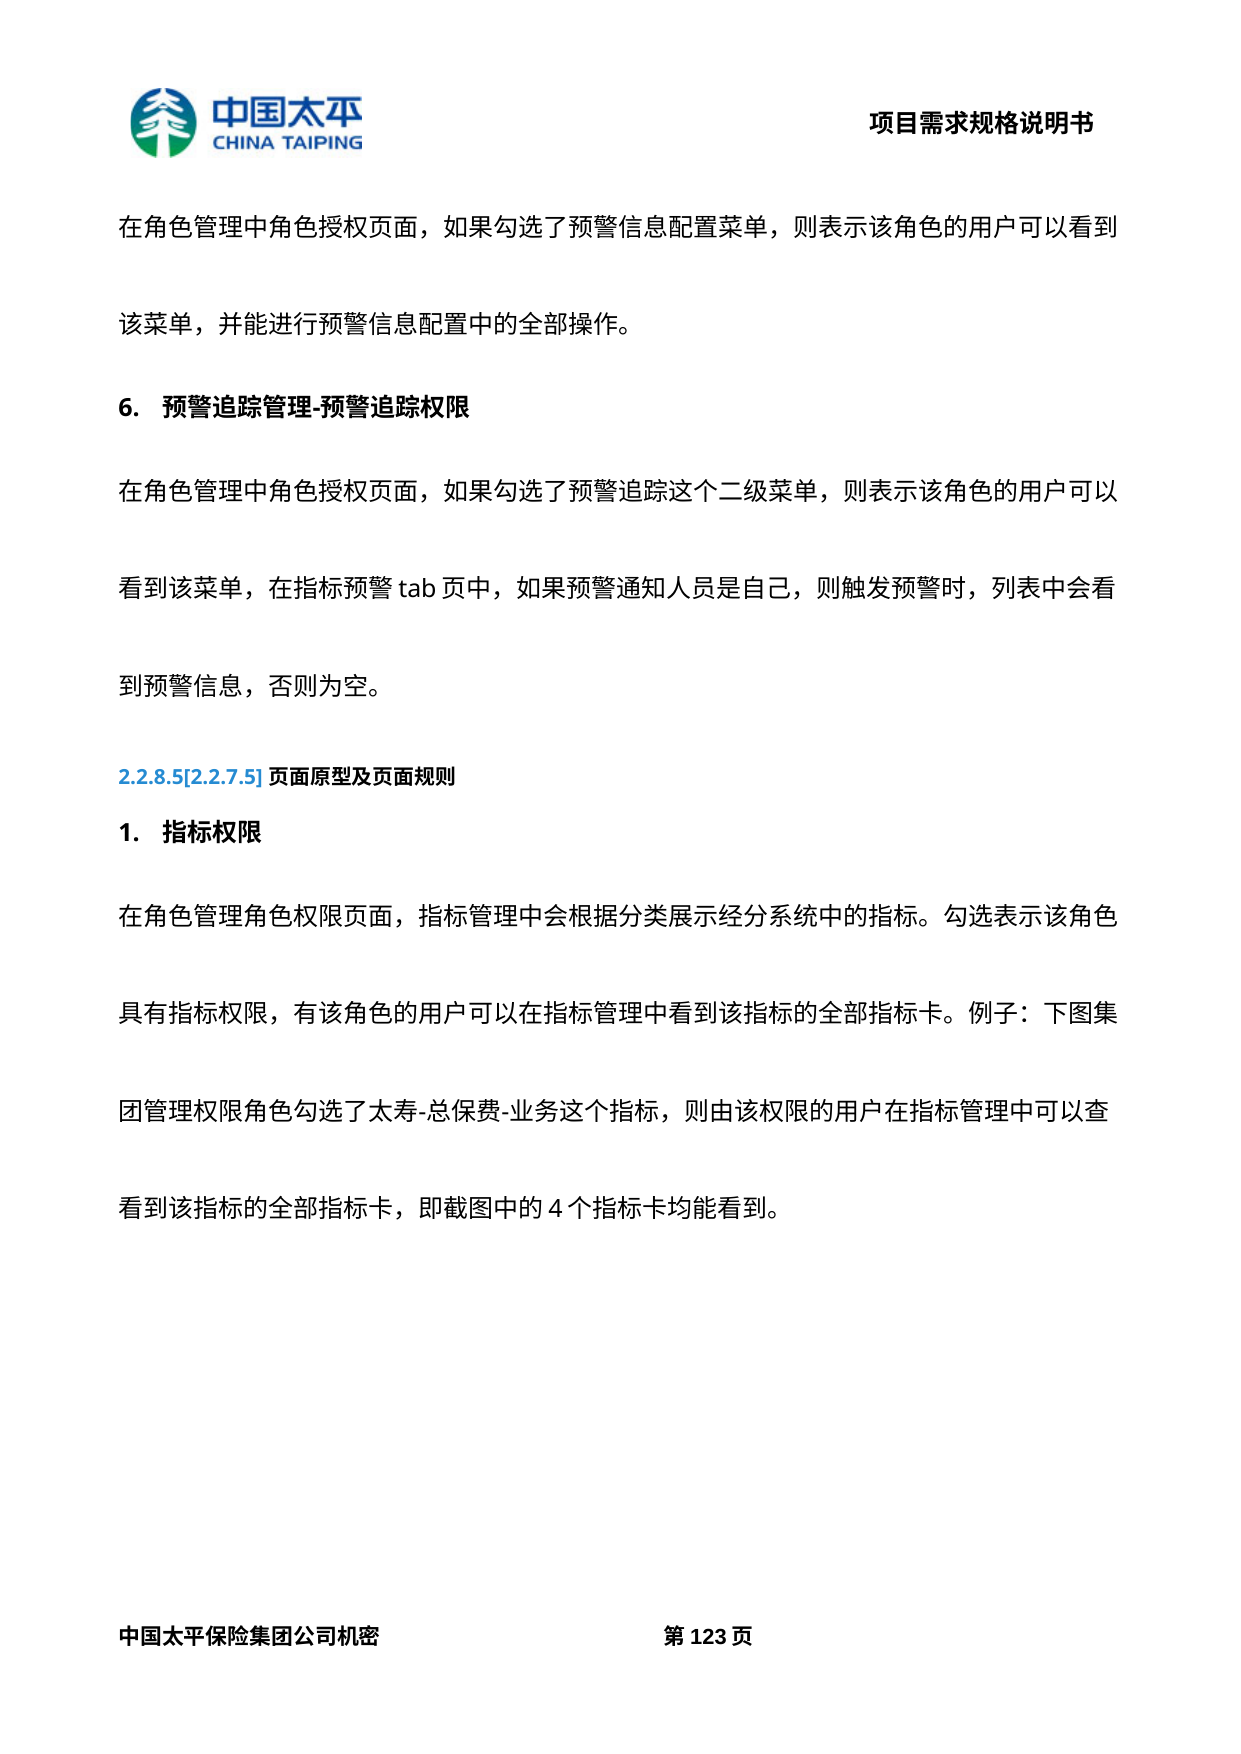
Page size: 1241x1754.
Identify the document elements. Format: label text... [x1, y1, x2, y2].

subtitle 页面原型及页面规则 [118, 760, 1122, 792]
list 在角色管理角色权限页面，指标管理中会根据分类展示经分系统中的指标。勾选表示该角色具有指标权限，有该角色的用户可以在指标管理中看到该指标的全部指标卡。例子：下图集团管理权限角色勾选了太寿-总保费-业务这个指标，则由该权限的用户在指标管理中可以查看到该指标的全部指标卡，即截图中的4个指标卡均能看到。 [118, 882, 1122, 1239]
picture [130, 88, 362, 158]
list 指标权限 [118, 798, 1122, 863]
list 预警追踪管理-预警追踪权限 [118, 373, 1122, 438]
list 在角色管理中角色授权页面，如果勾选了预警信息配置菜单，则表示该角色的用户可以看到该菜单，并能进行预警信息配置中的全部操作。 [118, 193, 1122, 355]
list 在角色管理中角色授权页面，如果勾选了预警追踪这个二级菜单，则表示该角色的用户可以看到该菜单，在指标预警tab页中，如果预警通知人员是自己，则触发预警时，列表中会看到预警信息，否则为空。 [118, 457, 1122, 717]
